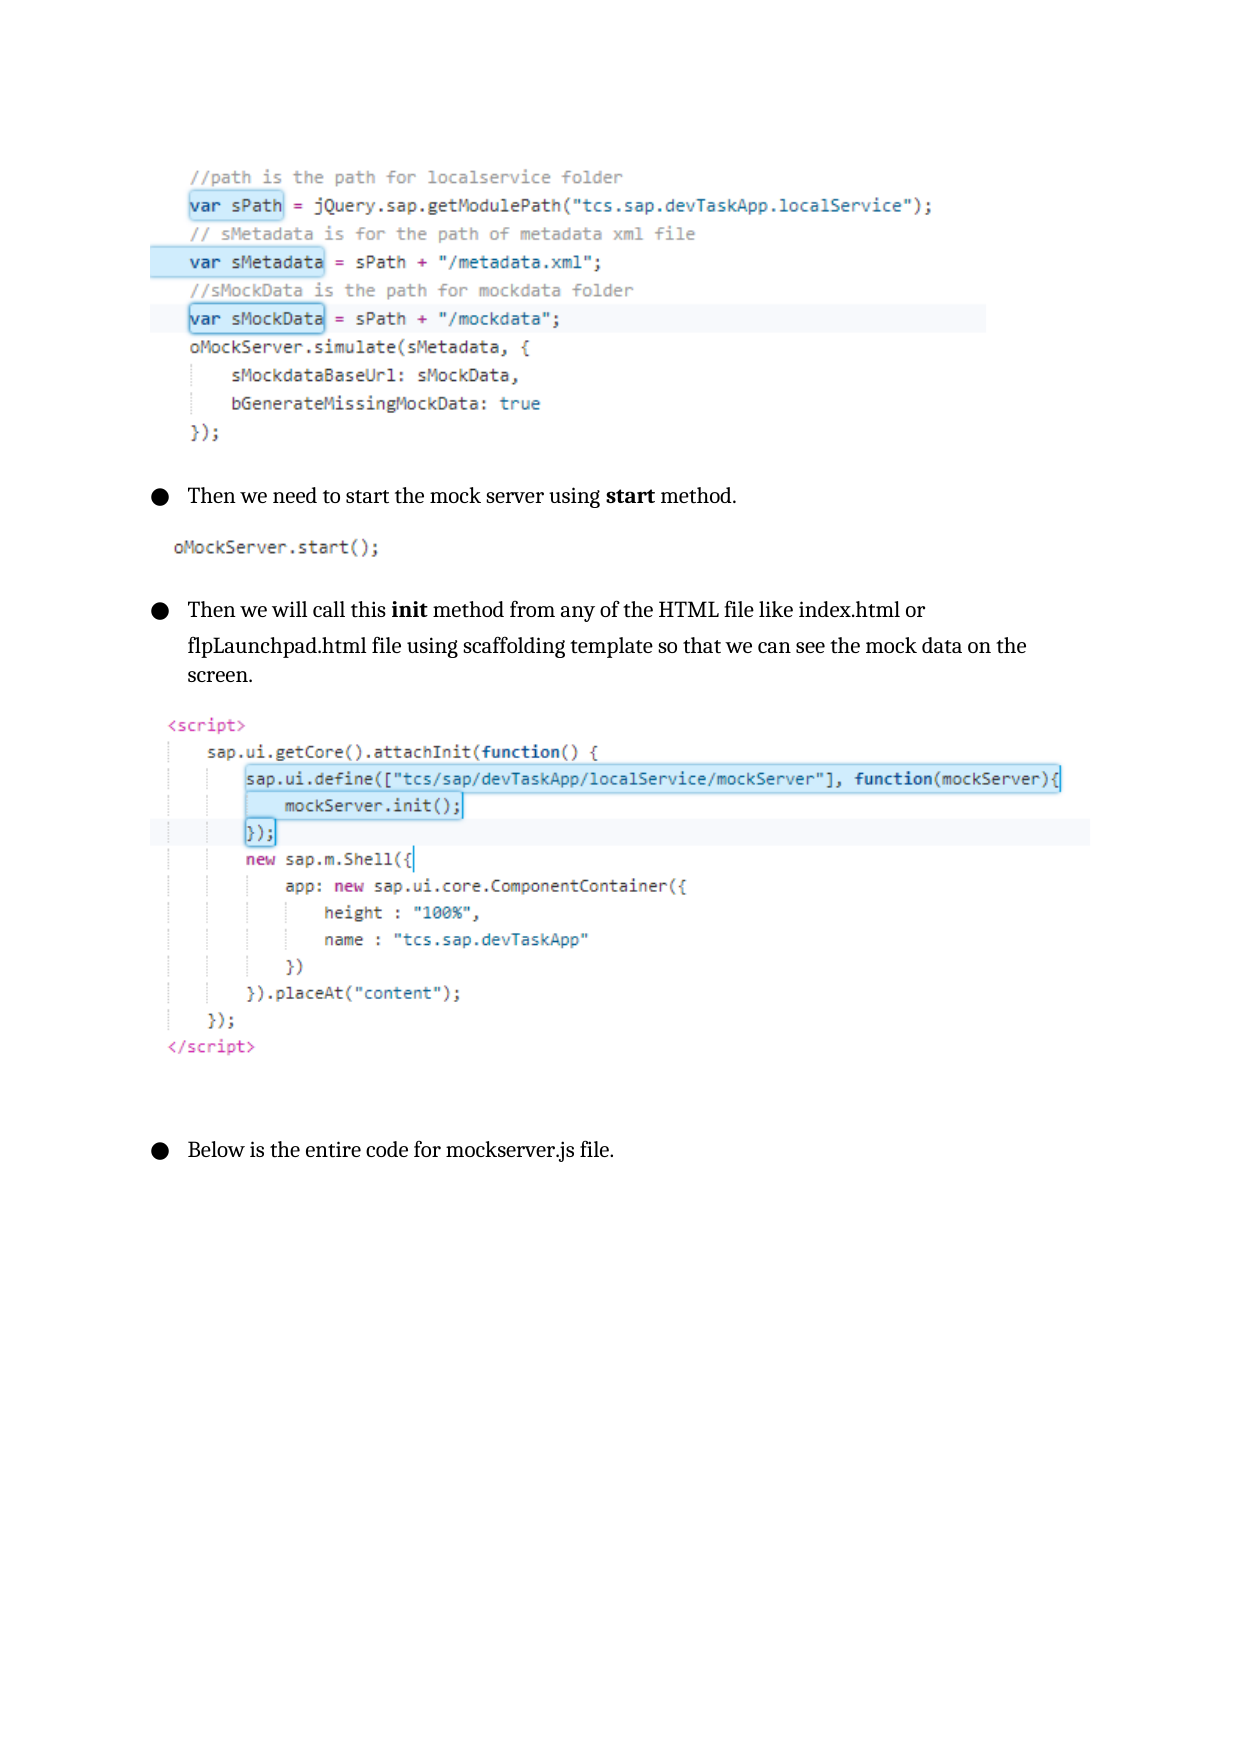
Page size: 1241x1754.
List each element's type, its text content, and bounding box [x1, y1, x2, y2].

list Below is the entire code for mockserver.js file. [150, 1124, 1090, 1171]
picture [150, 150, 987, 468]
list Then we need to start the mock server using start method. [150, 469, 1090, 516]
picture [150, 536, 397, 565]
picture [150, 706, 1091, 1060]
list Then we will call this init method from any of the HTML file like index.html or flpLaunchpad.html file using scaffolding template so that we can see the mock data on the screen. [150, 584, 1090, 688]
